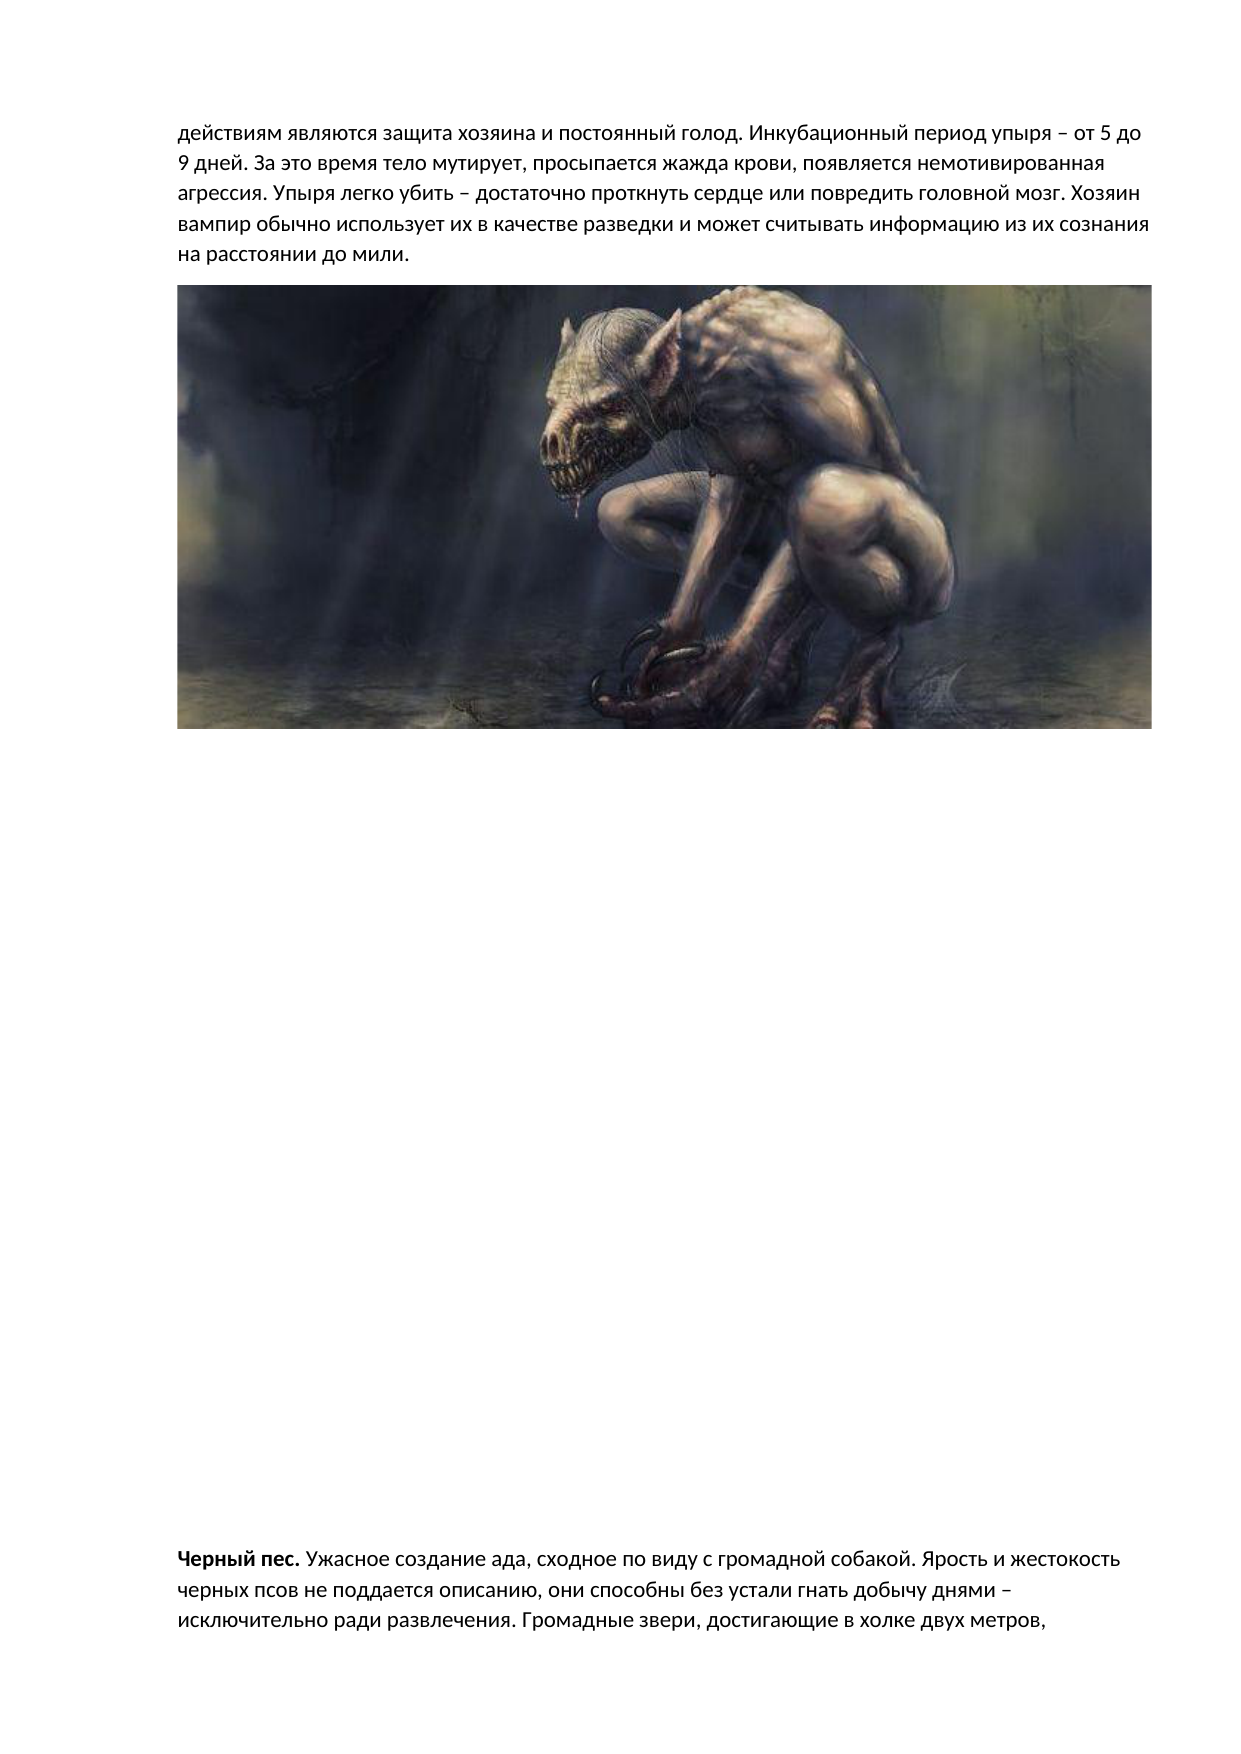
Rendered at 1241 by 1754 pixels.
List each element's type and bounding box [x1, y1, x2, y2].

picture [177, 285, 1152, 729]
text [177, 1544, 1152, 1633]
text [177, 118, 1152, 267]
